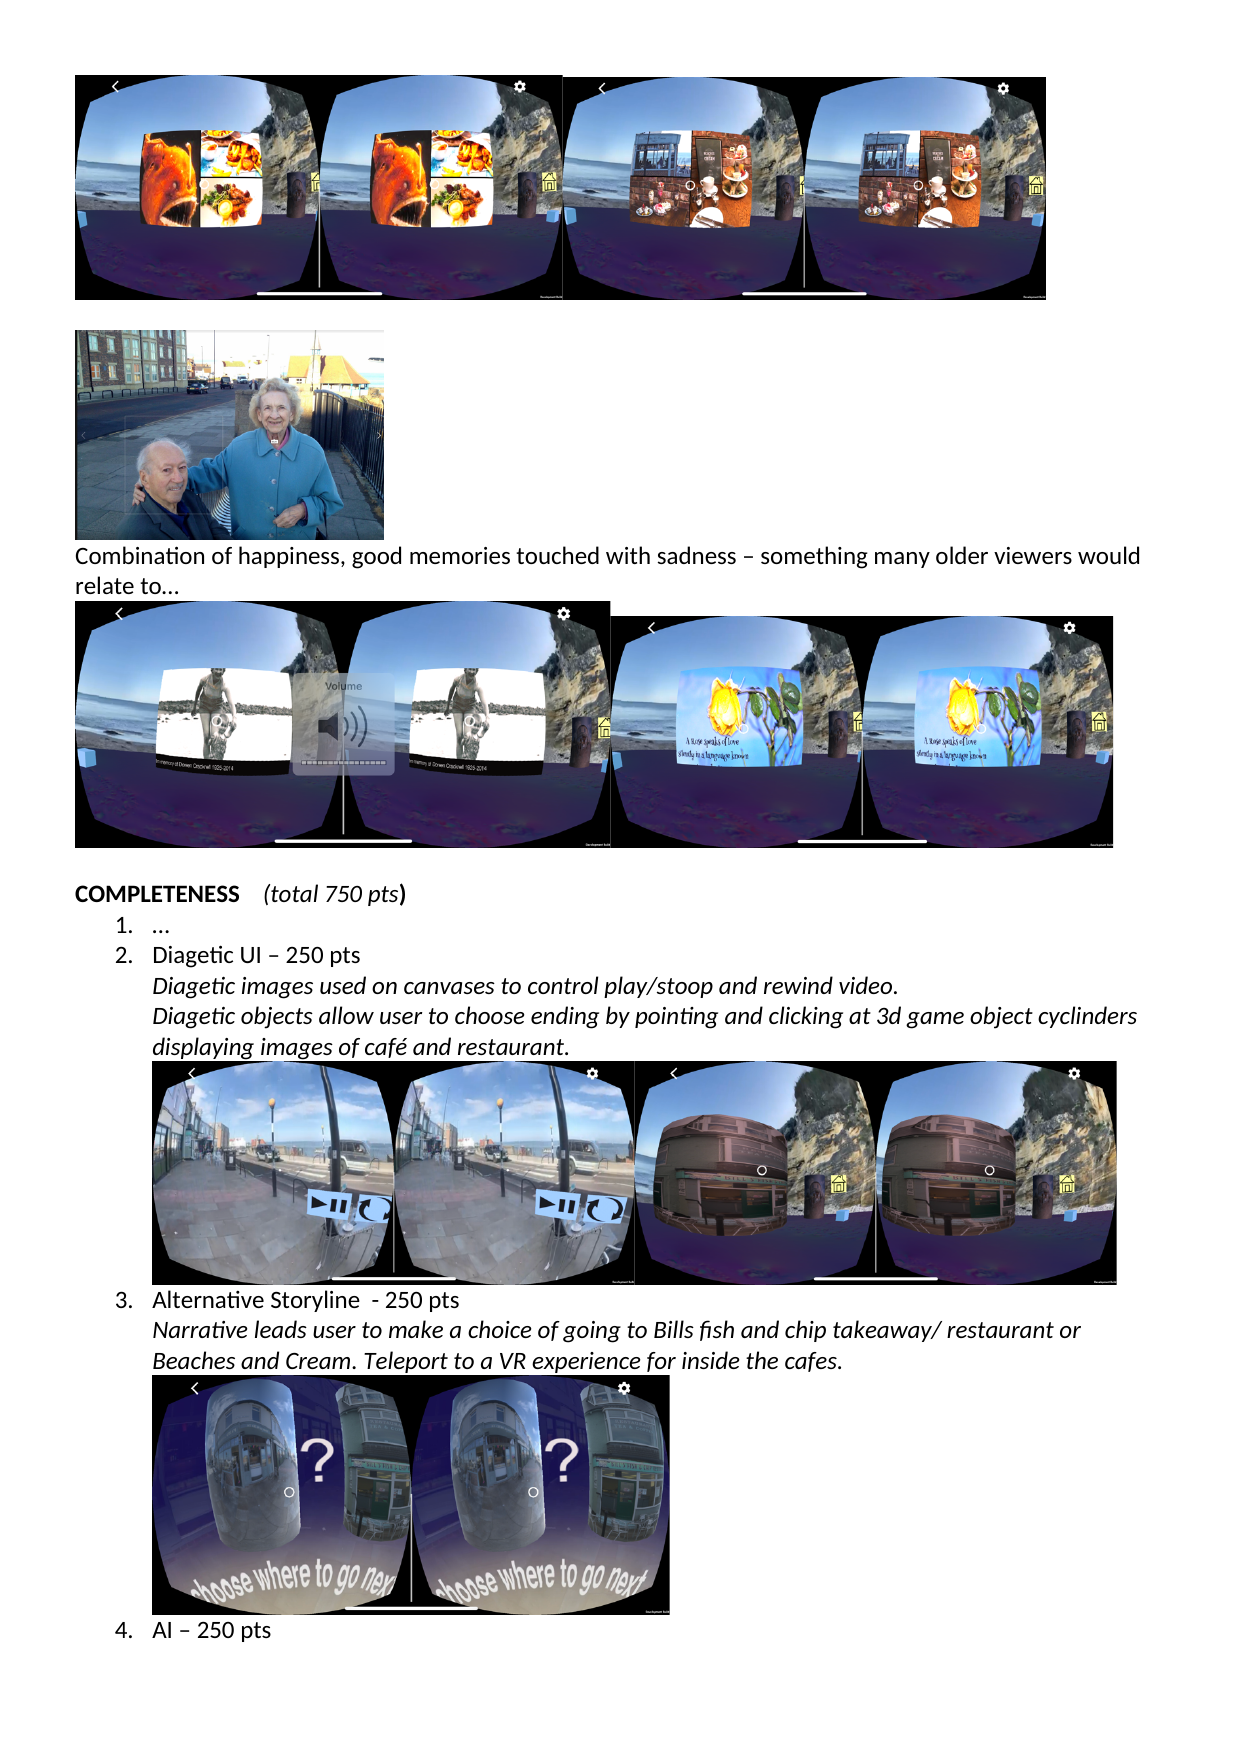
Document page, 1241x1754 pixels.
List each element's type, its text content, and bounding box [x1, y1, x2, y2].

picture [75, 330, 384, 540]
text Narrative leads user to make a choice of going to Bills fish and chip takeaway/ restaurant or Beaches and Cream. Teleport to a VR experience for inside the cafes. [152, 1315, 1165, 1376]
text Combination of happiness, good memories touched with sadness – something many older viewers would relate to… [75, 540, 1165, 601]
list Alternative Storyline - 250 pts [114, 1284, 1165, 1315]
picture [152, 1061, 1117, 1285]
list Diagetic images used on canvases to control play/stoop and rewind video. [152, 970, 1165, 1001]
text COMPLETENESS (total 750 pts) [75, 878, 1165, 909]
picture [75, 75, 1046, 300]
list Diagetic objects allow user to choose ending by pointing and clicking at 3d game object cyclinders displaying images of café and restaurant. [152, 1001, 1165, 1062]
list Diagetic UI – 250 pts [114, 939, 1165, 970]
list AI – 250 pts [114, 1614, 1165, 1645]
list … [114, 909, 1165, 939]
picture [152, 1375, 670, 1615]
picture [75, 601, 1114, 848]
